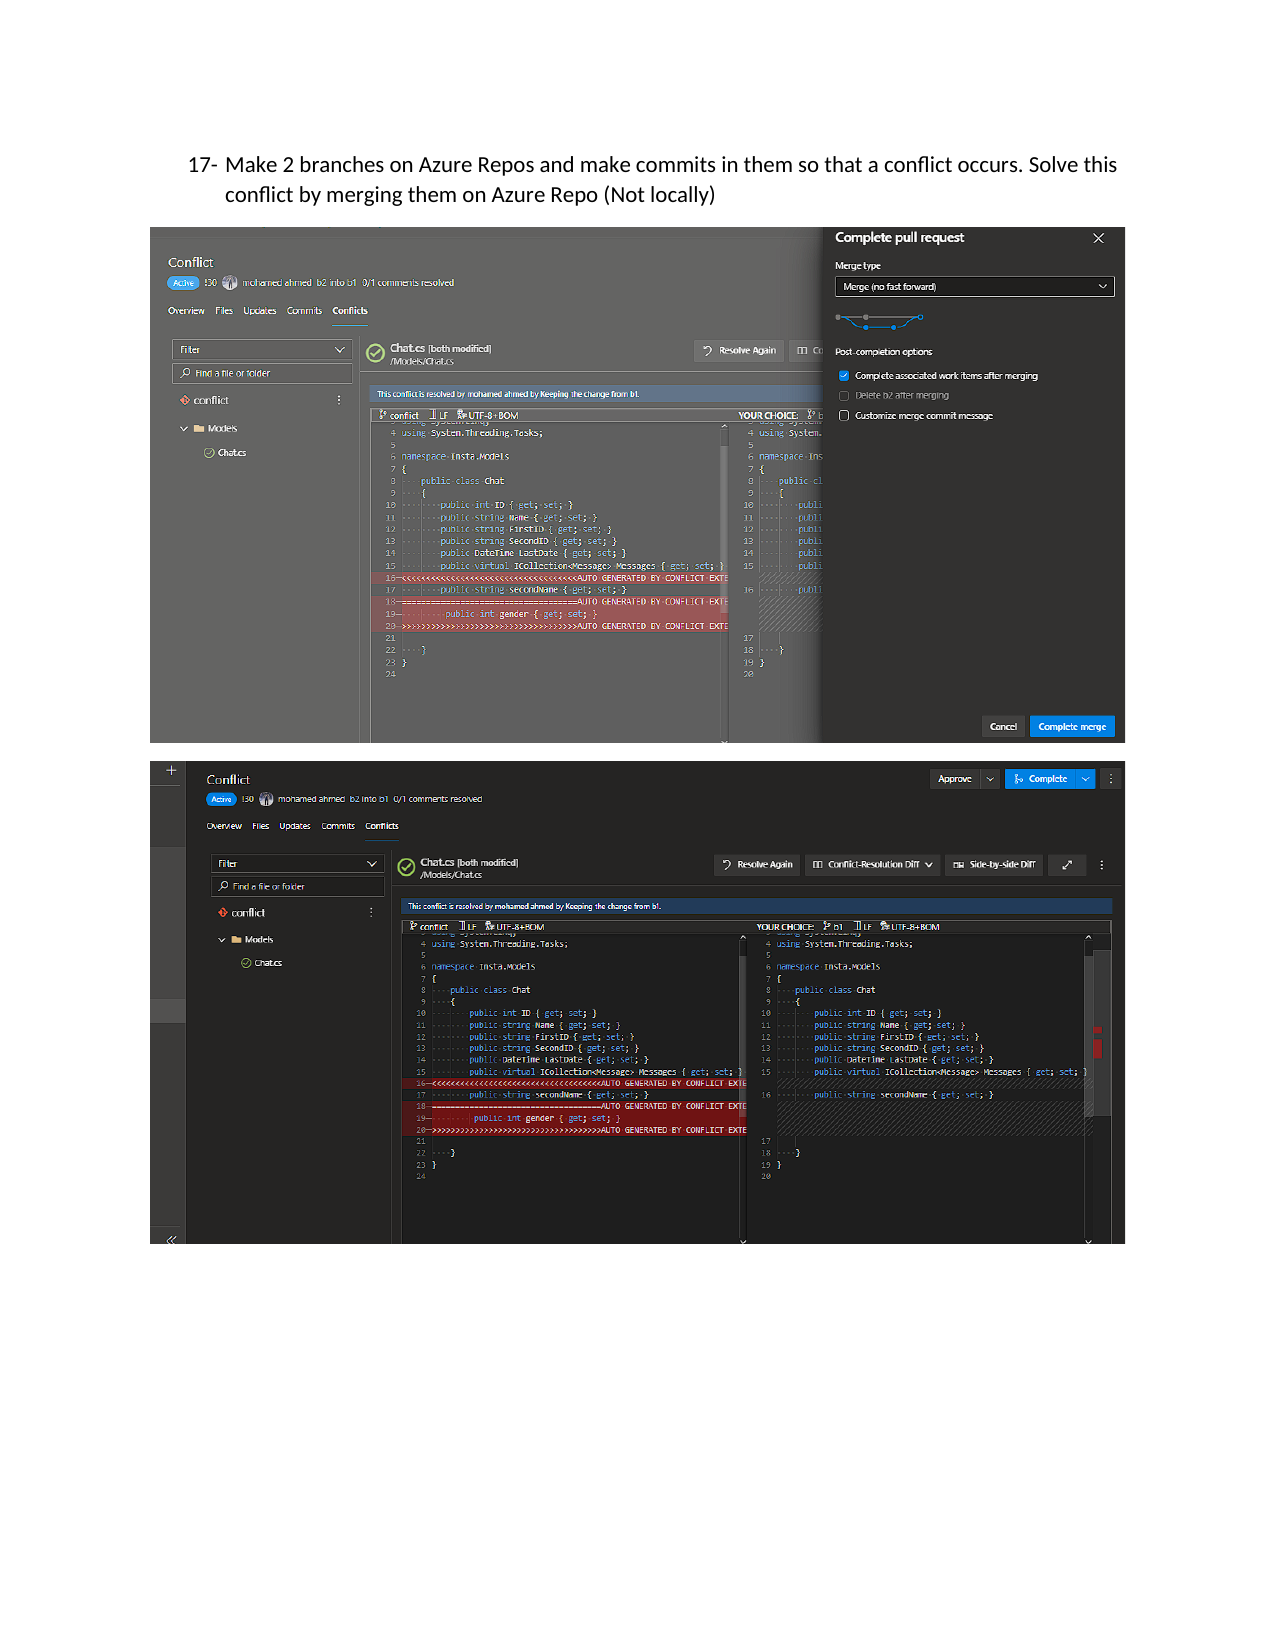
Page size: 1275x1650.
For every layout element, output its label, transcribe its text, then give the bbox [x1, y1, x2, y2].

picture [150, 761, 1125, 1244]
list Make 2 branches on Azure Repos and make commits in them so that a conflict occurs. Solve this conflict by merging them on Azure Repo (Not locally) [187, 150, 1125, 208]
picture [150, 227, 1125, 743]
